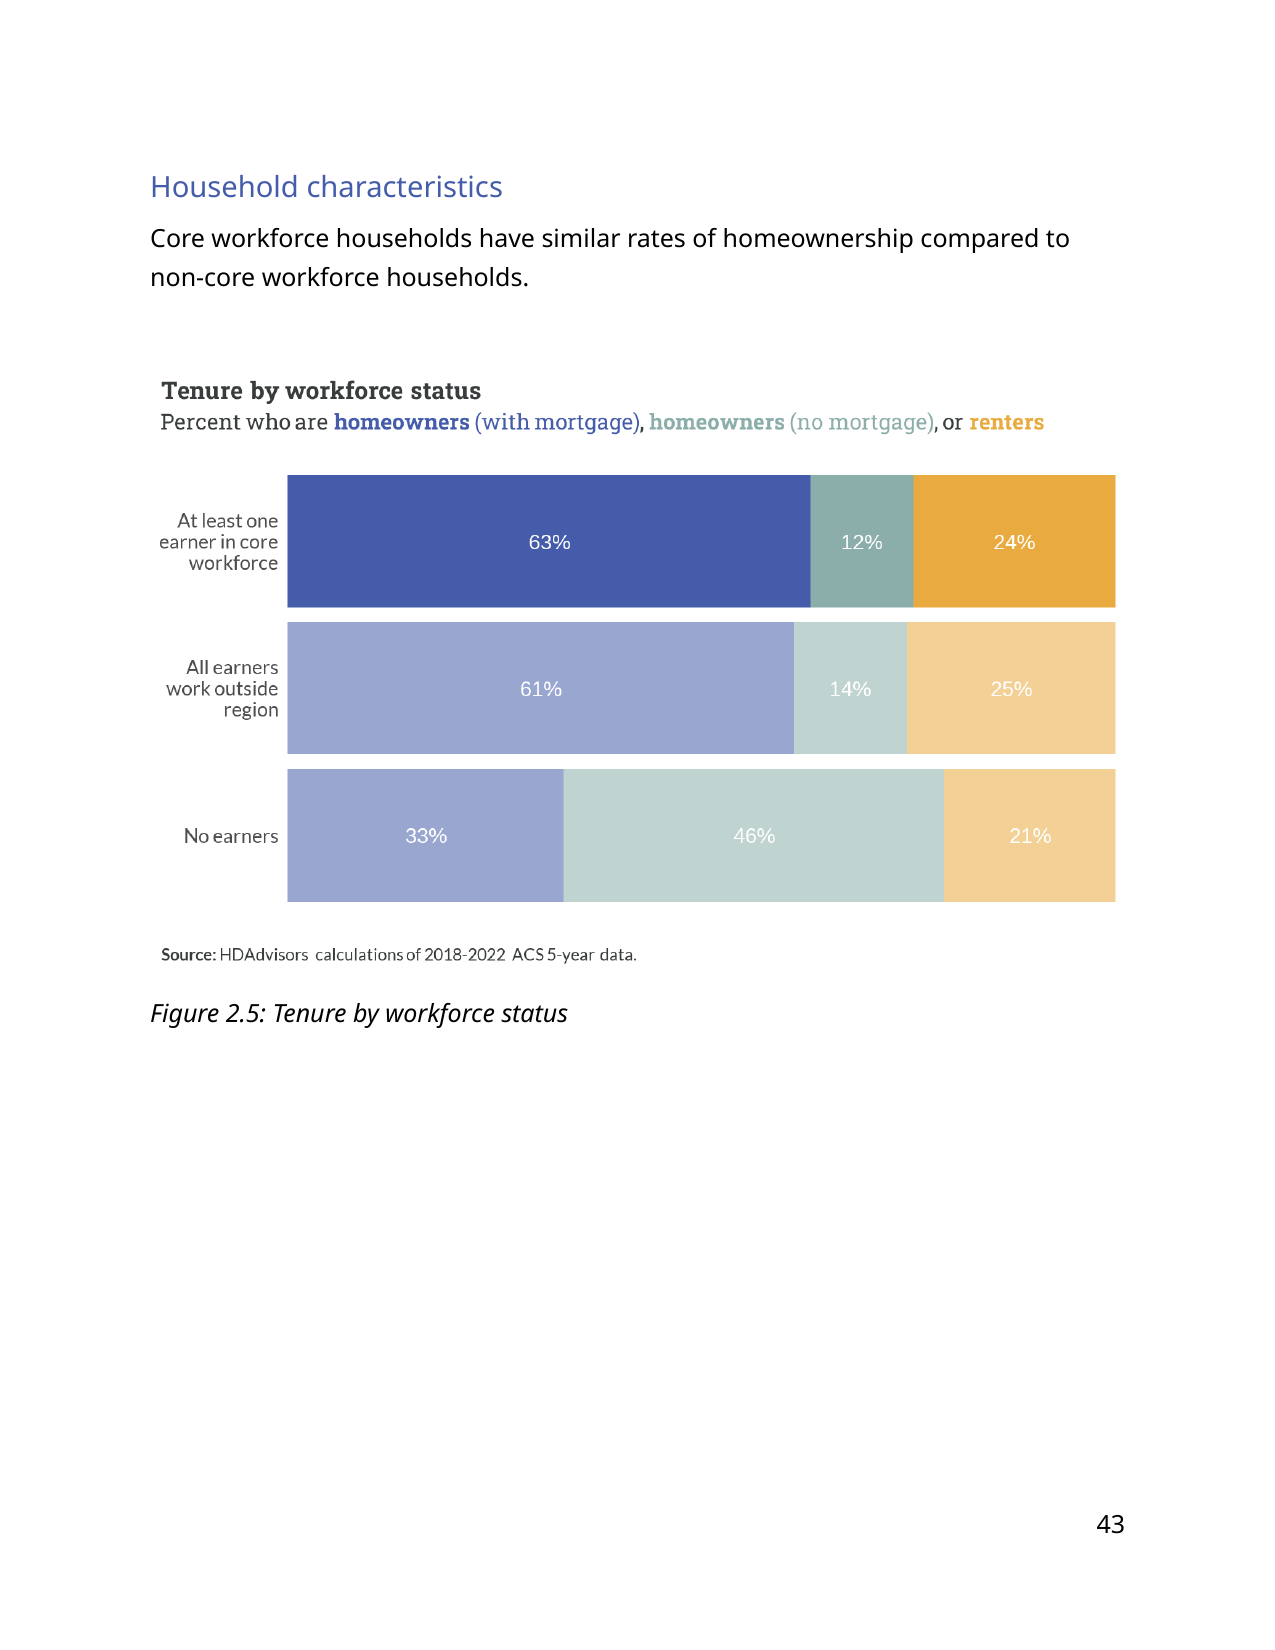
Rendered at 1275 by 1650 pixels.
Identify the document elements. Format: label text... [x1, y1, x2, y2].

picture [150, 371, 1125, 974]
subtitle Household characteristics [150, 167, 1125, 206]
text Core workforce households have similar rates of homeownership compared to non-core workforce households. [150, 221, 1125, 294]
text Figure 2.5: Tenure by workforce status [150, 995, 1125, 1029]
